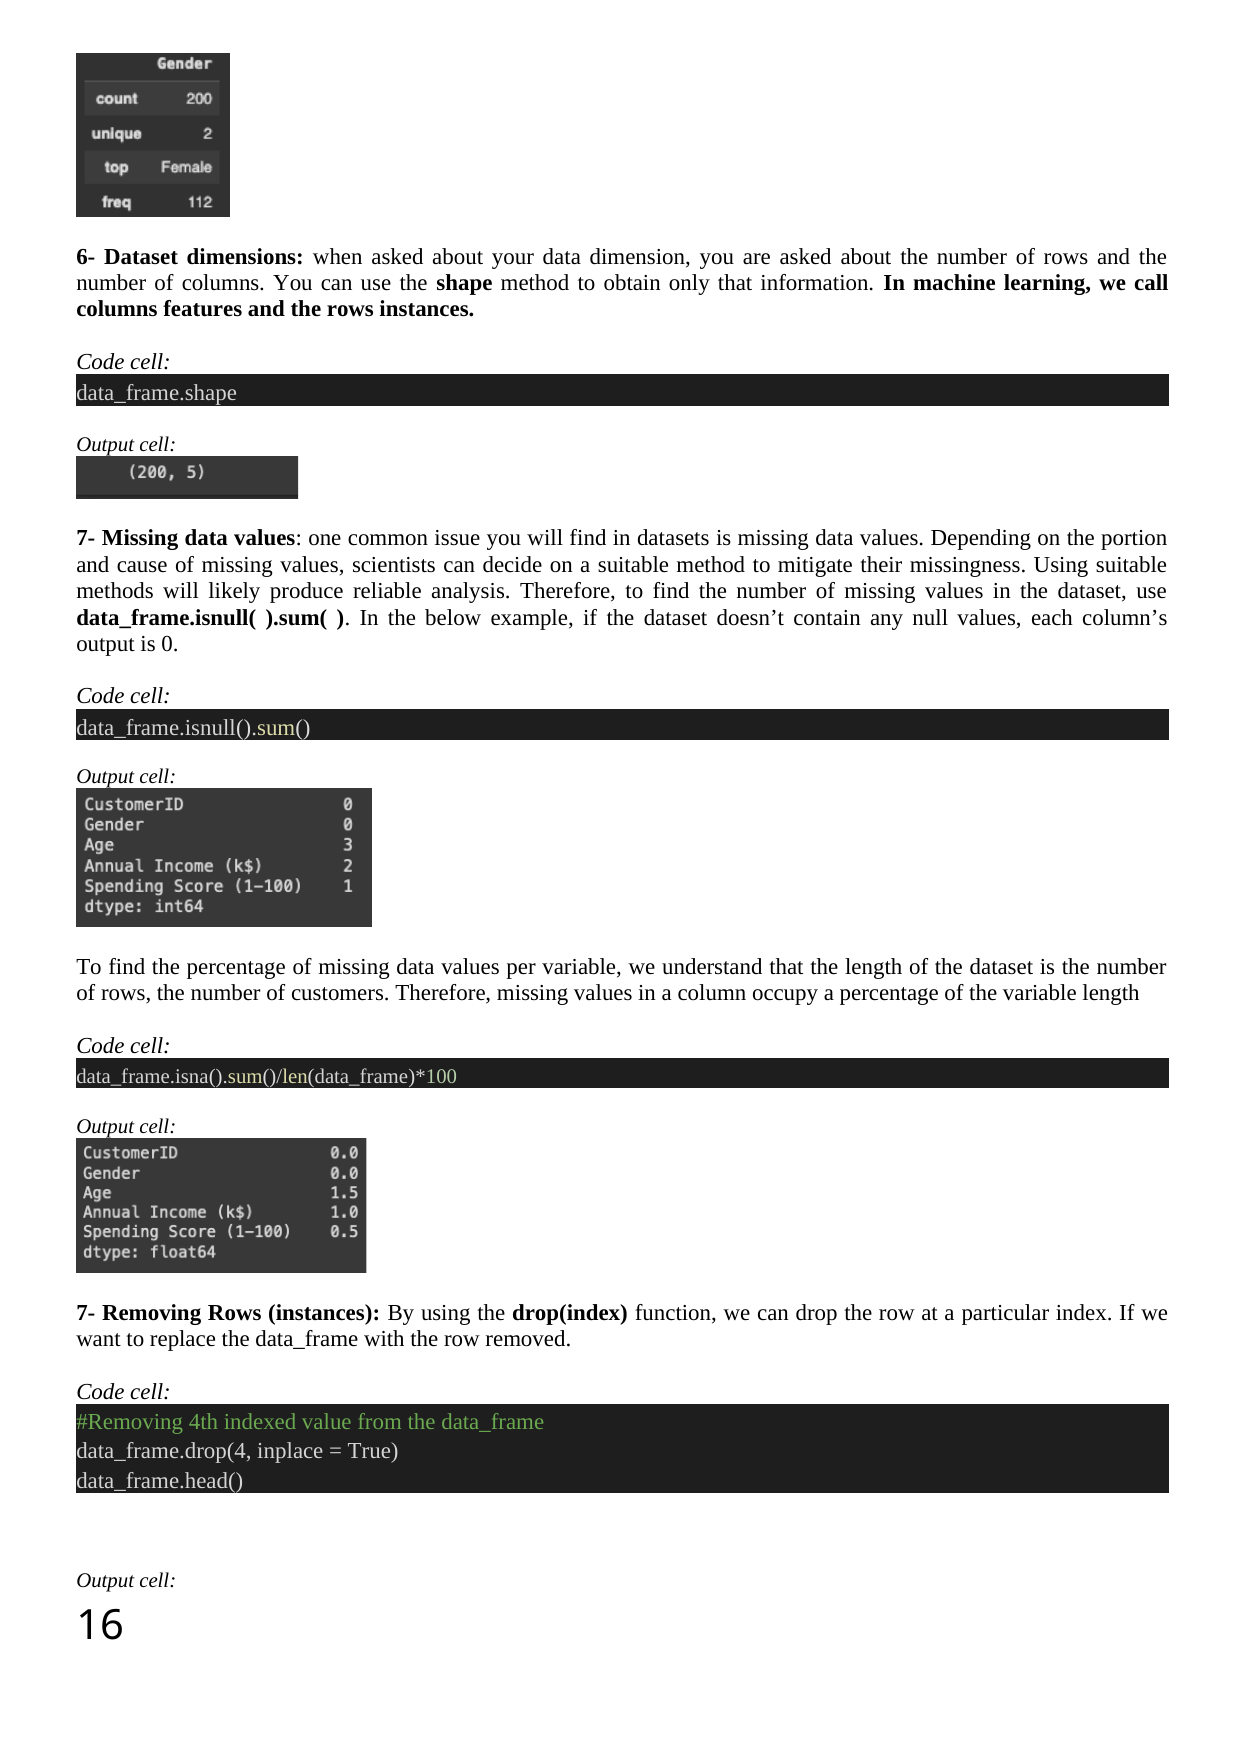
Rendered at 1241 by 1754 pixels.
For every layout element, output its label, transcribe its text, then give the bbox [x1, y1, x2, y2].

text Code cell: [76, 1032, 1169, 1058]
picture [76, 53, 230, 217]
picture [76, 1138, 367, 1273]
text data_frame.shape [76, 374, 1169, 406]
text data_frame.isnull().sum() [76, 709, 1169, 740]
text Code cell: [76, 1378, 1169, 1404]
text Output cell: [76, 764, 1169, 788]
text To find the percentage of missing data values per variable, we understand that the length of the dataset is the number of rows, the number of customers. Therefore, missing values in a column occupy a percentage of the variable length [76, 953, 1169, 1006]
text Output cell: [76, 432, 1169, 456]
text 6- Dataset dimensions: when asked about your data dimension, you are asked about the number of rows and the number of columns. You can use the shape method to obtain only that information. In machine learning, we call columns features and the rows instances. [76, 243, 1169, 322]
text 7- Missing data values: one common issue you will find in datasets is missing data values. Depending on the portion and cause of missing values, scientists can decide on a suitable method to mitigate their missingness. Using suitable methods will likely produce reliable analysis. Therefore, to find the number of missing values in the dataset, use data_frame.isnull( ).sum( ). In the below example, if the dataset doesn’t contain any null values, each column’s output is 0. [76, 524, 1169, 656]
text data_frame.isna().sum()/len(data_frame)*100 [76, 1058, 1169, 1088]
text Code cell: [76, 683, 1169, 709]
text 7- Removing Rows (instances): By using the drop(index) function, we can drop the row at a particular index. If we want to replace the data_frame with the row removed. [76, 1299, 1169, 1352]
text Output cell: [76, 1568, 1169, 1592]
picture [76, 456, 299, 499]
picture [76, 788, 372, 927]
text #Removing 4th indexed value from the data_frame [76, 1404, 1169, 1434]
text data_frame.head() [76, 1464, 1169, 1493]
text Code cell: [76, 348, 1169, 374]
text Output cell: [76, 1114, 1169, 1138]
text data_frame.drop(4, inplace = True) [76, 1434, 1169, 1464]
